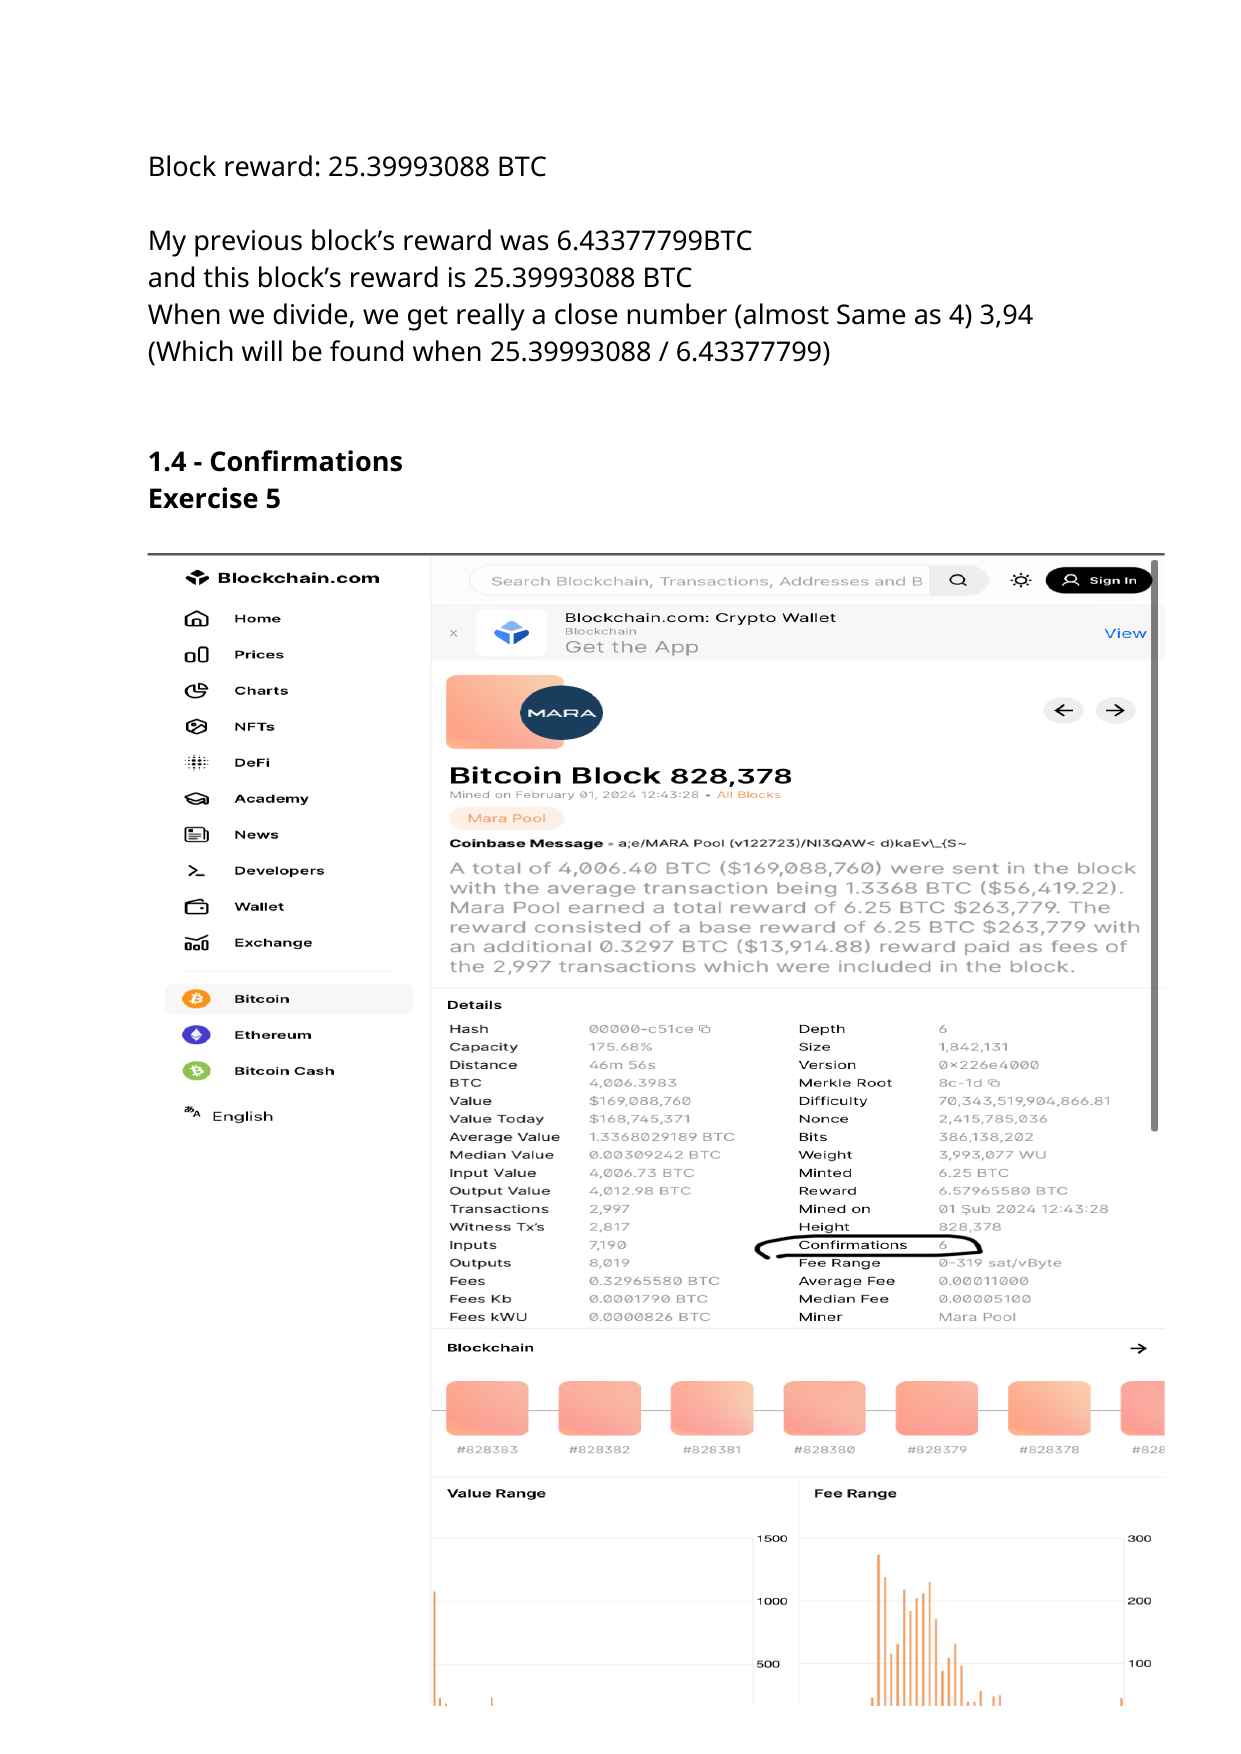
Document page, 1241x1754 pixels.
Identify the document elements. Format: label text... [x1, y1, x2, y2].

text and this block’s reward is 25.39993088 BTC [148, 258, 1093, 295]
text My previous block’s reward was 6.43377799BTC [148, 221, 1093, 258]
picture [147, 553, 1165, 1706]
text When we divide, we get really a close number (almost Same as 4) 3,94 [148, 295, 1093, 332]
text (Which will be found when 25.39993088 / 6.43377799) [148, 332, 1093, 369]
text Exercise 5 [148, 479, 1093, 516]
text Block reward: 25.39993088 BTC [148, 148, 1093, 184]
text 1.4 - Confirmations [148, 443, 1093, 479]
